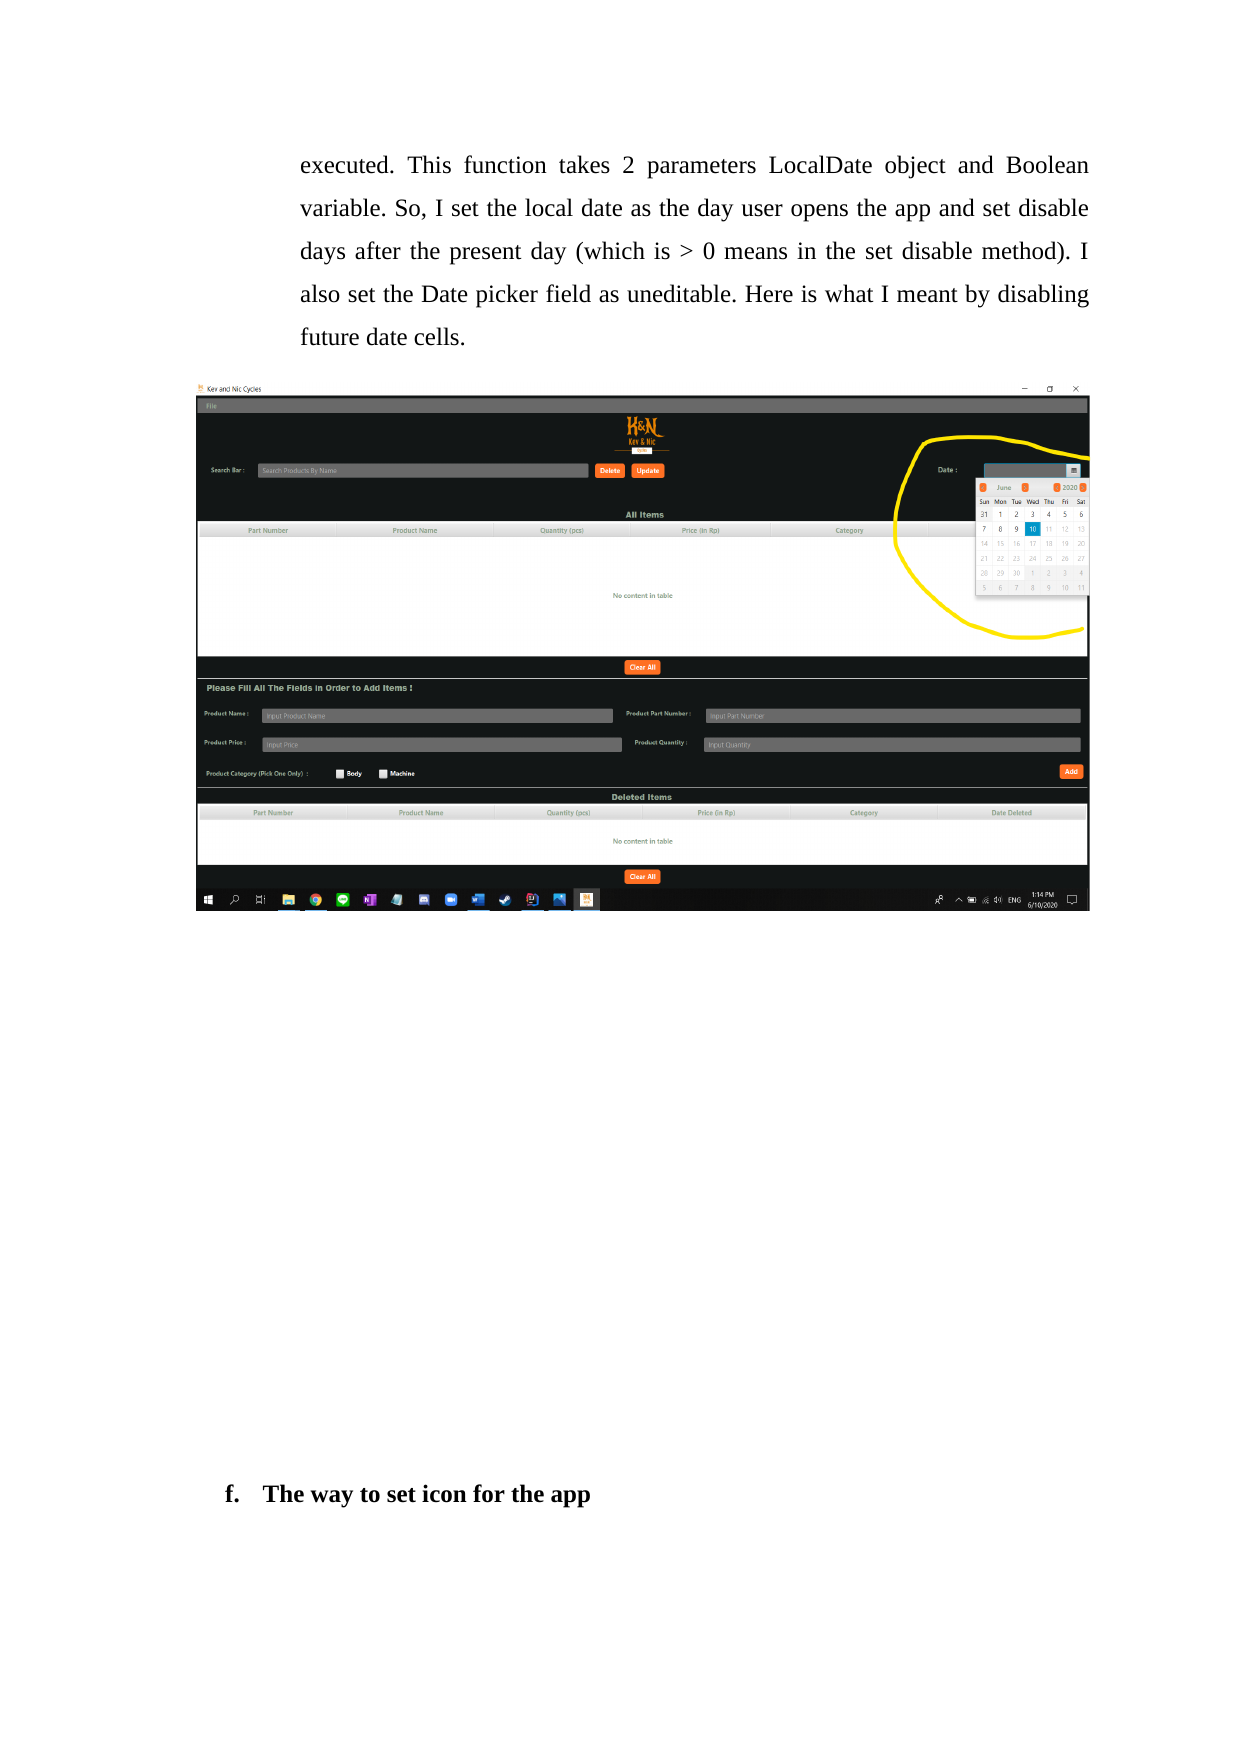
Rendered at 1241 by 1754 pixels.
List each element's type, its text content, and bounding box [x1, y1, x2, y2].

list The way to set icon for the app [225, 1479, 1090, 1508]
picture [196, 382, 1091, 911]
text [300, 150, 1090, 351]
